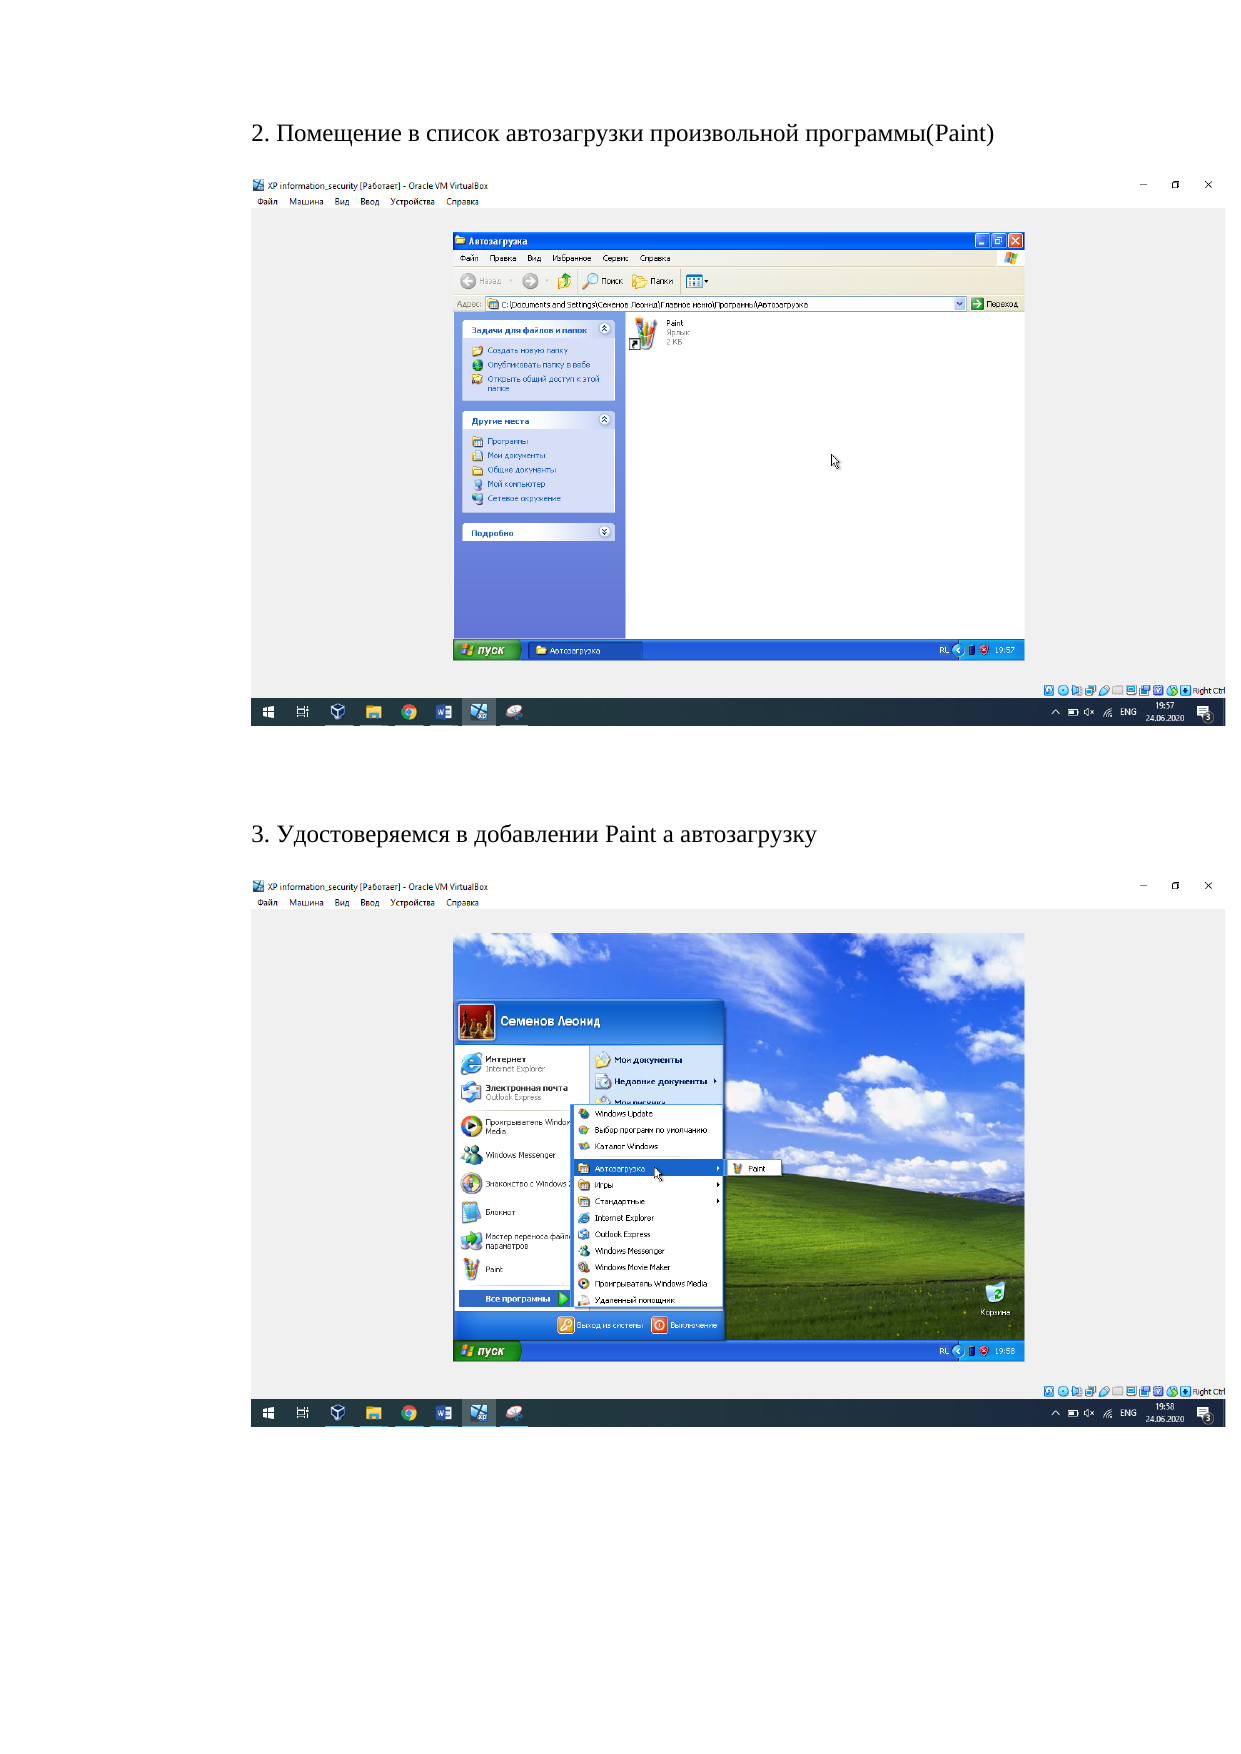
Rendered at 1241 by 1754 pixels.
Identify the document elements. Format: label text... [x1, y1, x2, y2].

text 3. Удостоверяемся в добавлении Paint а автозагрузку [177, 819, 1152, 848]
picture [251, 878, 1226, 1427]
picture [251, 177, 1226, 726]
text 2. Помещение в список автозагрузки произвольной программы(Paint) [177, 118, 1152, 147]
